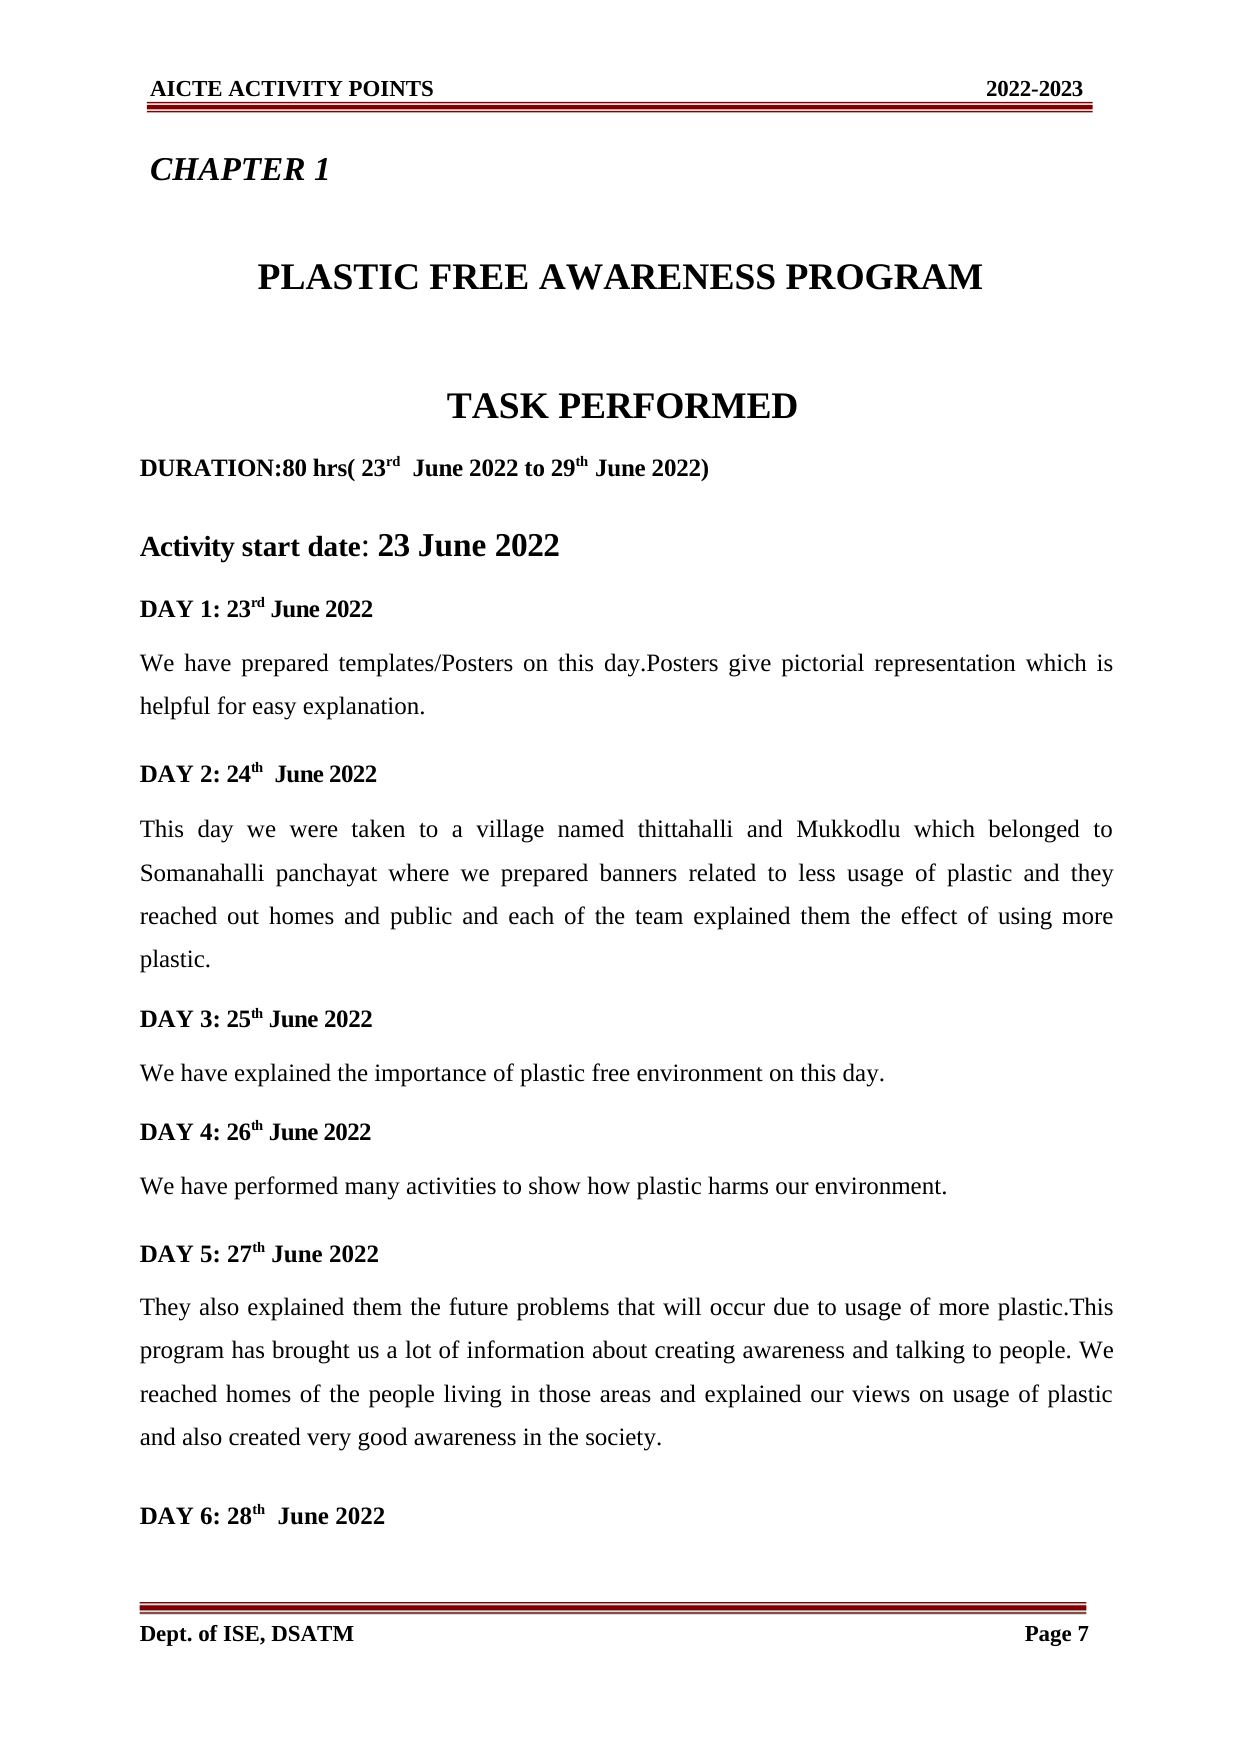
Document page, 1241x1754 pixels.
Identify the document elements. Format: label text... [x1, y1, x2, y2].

subtitle PLASTIC FREE AWARENESS PROGRAM [149, 254, 1092, 297]
text They also explained them the future problems that will occur due to usage of more plastic.This program has brought us a lot of information about creating awareness and talking to people. We reached homes of the people living in those areas and explained our views on usage of plastic and also created very good awareness in the society. [139, 1292, 1115, 1451]
subtitle DAY 3: 25th June 2022 [139, 1004, 1115, 1033]
text DAY 6: 28th June 2022 [139, 1501, 1115, 1530]
text This day we were taken to a village named thittahalli and Mukkodlu which belonged to Somanahalli panchayat where we prepared banners related to less usage of plastic and they reached out homes and public and each of the team explained them the effect of using more plastic. [139, 814, 1115, 973]
subtitle DAY 4: 26th June 2022 [139, 1117, 1115, 1146]
text Activity start date: 23 June 2022 [139, 525, 1137, 563]
subtitle DAY 2: 24th June 2022 [139, 759, 1115, 788]
text We have performed many activities to show how plastic harms our environment. [139, 1171, 1115, 1199]
text DAY 5: 27th June 2022 [139, 1239, 1115, 1268]
text CHAPTER 1 [150, 149, 1117, 187]
text We have explained the importance of plastic free environment on this day. [139, 1058, 1115, 1087]
subtitle DAY 1: 23rd June 2022 [139, 594, 1115, 623]
text We have prepared templates/Posters on this day.Posters give pictorial representation which is helpful for easy explanation. [139, 648, 1115, 720]
picture [139, 1602, 1087, 1616]
text DURATION:80 hrs( 23rd June 2022 to 29th June 2022) [139, 453, 1117, 481]
subtitle TASK PERFORMED [149, 383, 1117, 426]
